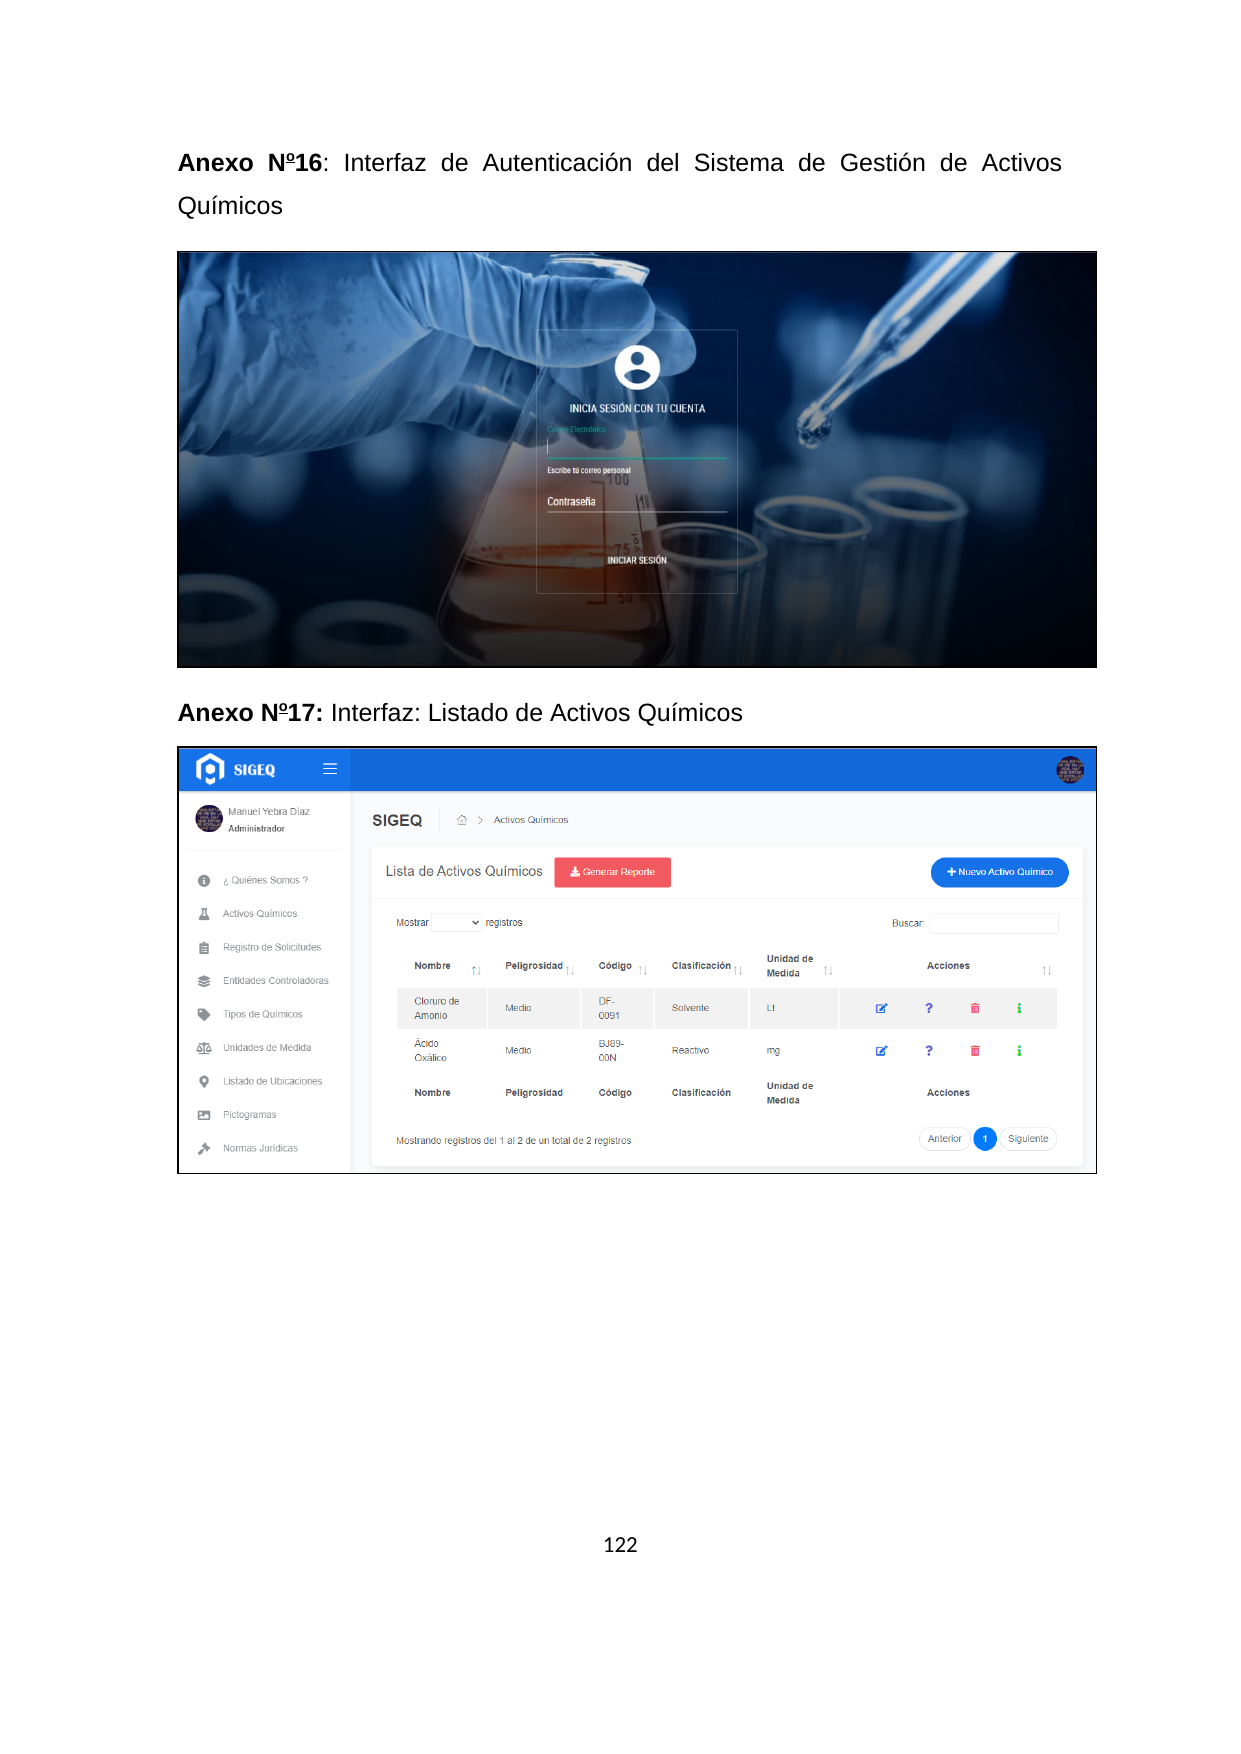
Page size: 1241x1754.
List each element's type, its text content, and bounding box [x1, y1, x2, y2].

text Anexo No16: Interfaz de Autenticación del Sistema de Gestión de Activos Químicos [177, 148, 1063, 219]
text Anexo No17: Interfaz: Listado de Activos Químicos [177, 698, 1063, 727]
picture [179, 748, 1096, 1173]
picture [179, 252, 1096, 666]
